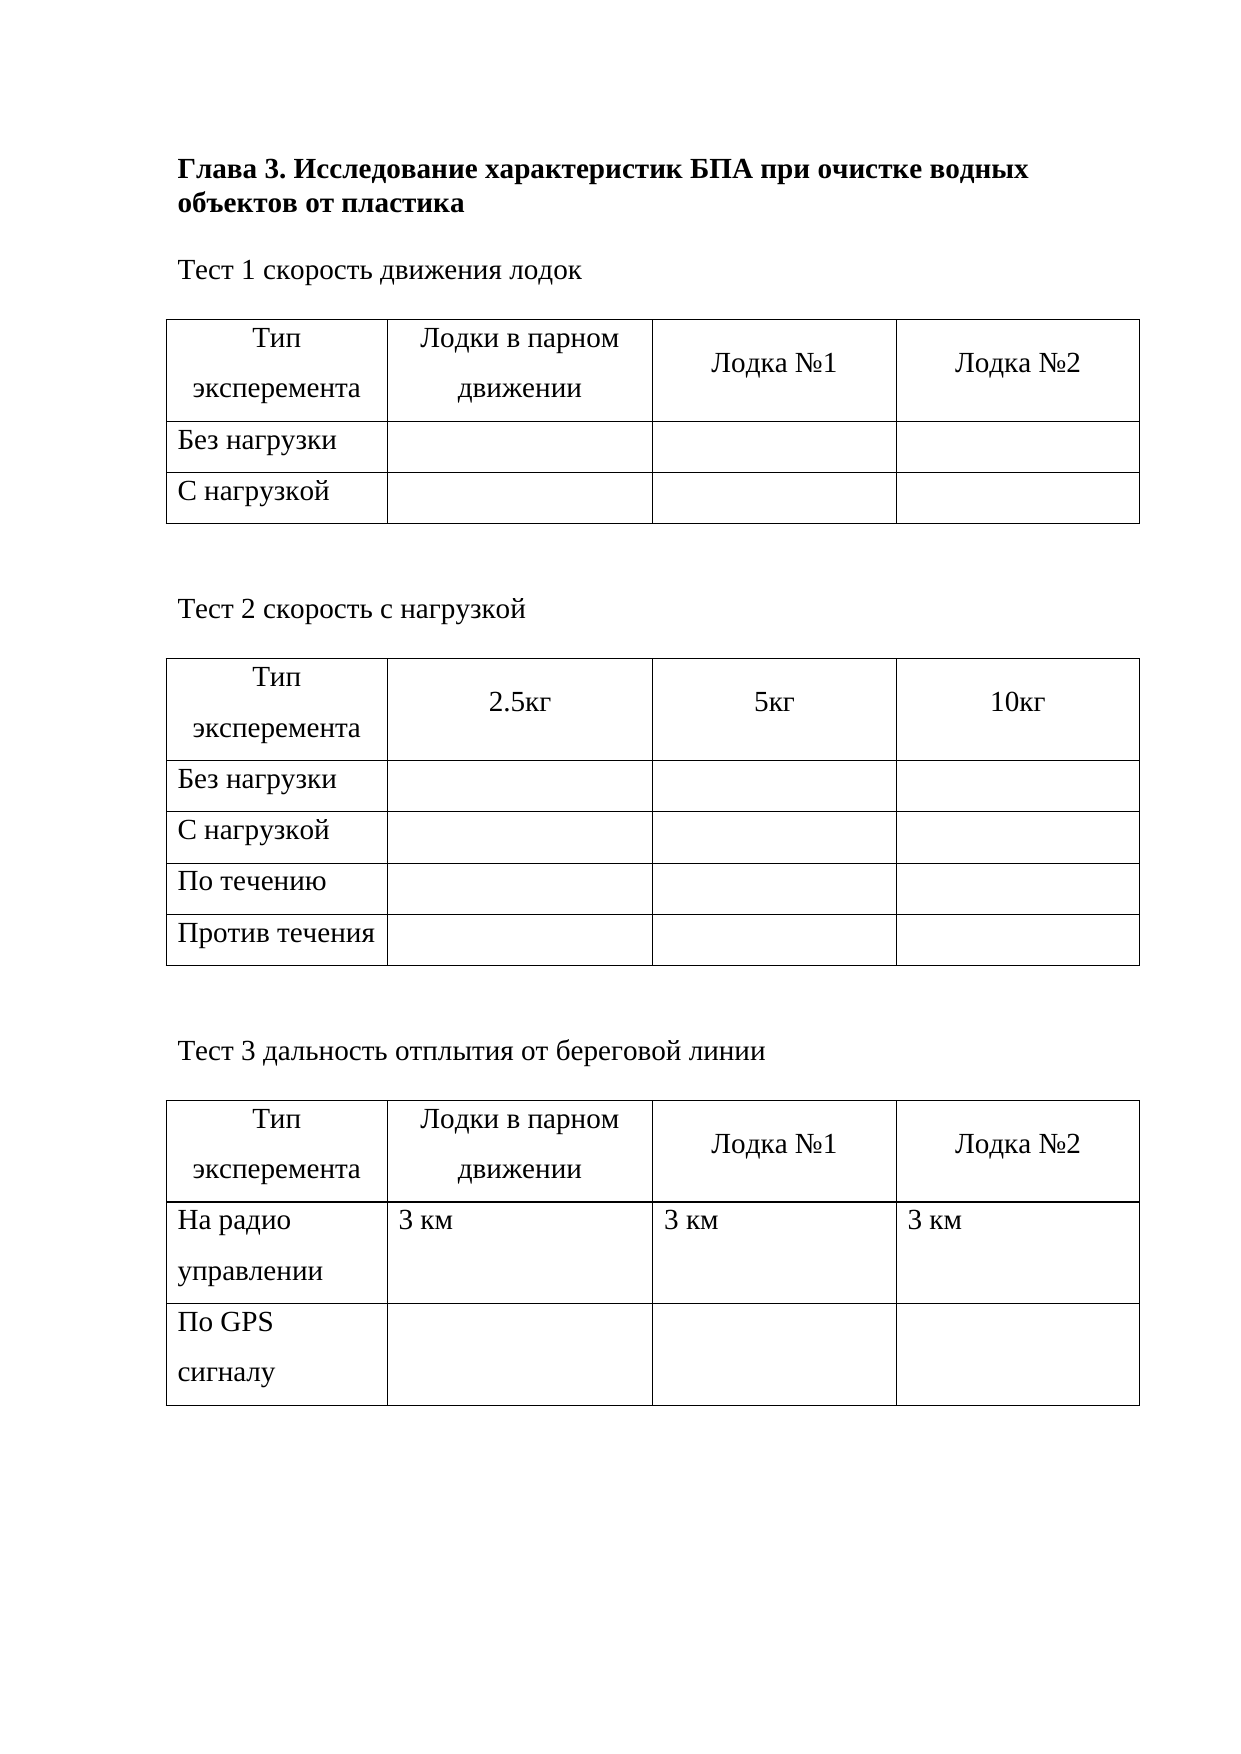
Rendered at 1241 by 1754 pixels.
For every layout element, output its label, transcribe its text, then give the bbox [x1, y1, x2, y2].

table_cell Без нагрузки [167, 422, 387, 472]
table_header Лодка №2 [897, 1101, 1139, 1201]
table_cell По течению [167, 864, 387, 914]
table_cell [653, 812, 896, 862]
table_cell [388, 1304, 652, 1404]
table_cell [897, 864, 1139, 914]
text Тест 1 скорость движения лодок [177, 252, 1152, 286]
table_cell [897, 1304, 1139, 1404]
table_cell [653, 761, 896, 811]
text Тест 2 скорость с нагрузкой [177, 591, 1152, 625]
table_header Лодка №1 [653, 320, 896, 421]
table_cell [388, 812, 652, 862]
table_cell [653, 422, 896, 472]
table_cell С нагрузкой [167, 473, 387, 523]
table_cell [388, 915, 652, 965]
table_cell [897, 812, 1139, 862]
table_cell На радио управлении [167, 1203, 387, 1303]
table_cell [897, 761, 1139, 811]
table_header Лодки в парном движении [388, 1101, 652, 1201]
table_header Тип эксперемента [167, 1101, 387, 1201]
table_cell [653, 1304, 896, 1404]
table_header Тип эксперемента [167, 320, 387, 421]
table_cell [388, 473, 652, 523]
table_cell Без нагрузки [167, 761, 387, 811]
table_header Лодки в парном движении [388, 320, 652, 421]
table_cell [653, 864, 896, 914]
table_cell Против течения [167, 915, 387, 965]
text Тест 3 дальность отплытия от береговой линии [177, 1033, 1152, 1066]
table_header 2.5кг [388, 659, 652, 760]
table_cell 3 км [897, 1203, 1139, 1303]
table_cell [653, 915, 896, 965]
table_cell 3 км [388, 1203, 652, 1303]
table_cell С нагрузкой [167, 812, 387, 862]
table_cell [897, 915, 1139, 965]
table_header Лодка №1 [653, 1101, 896, 1201]
table_cell [653, 473, 896, 523]
table_cell [388, 761, 652, 811]
table_cell [388, 422, 652, 472]
table_header Тип эксперемента [167, 659, 387, 760]
table_header 10кг [897, 659, 1139, 760]
table_cell [897, 422, 1139, 472]
table_header Лодка №2 [897, 320, 1139, 421]
table_cell [388, 864, 652, 914]
subtitle Глава 3. Исследование характеристик БПА при очистке водных объектов от пластика [177, 152, 1152, 219]
table_cell [897, 473, 1139, 523]
table_cell По GPS сигналу [167, 1304, 387, 1404]
table_header 5кг [653, 659, 896, 760]
table_cell 3 км [653, 1203, 896, 1303]
